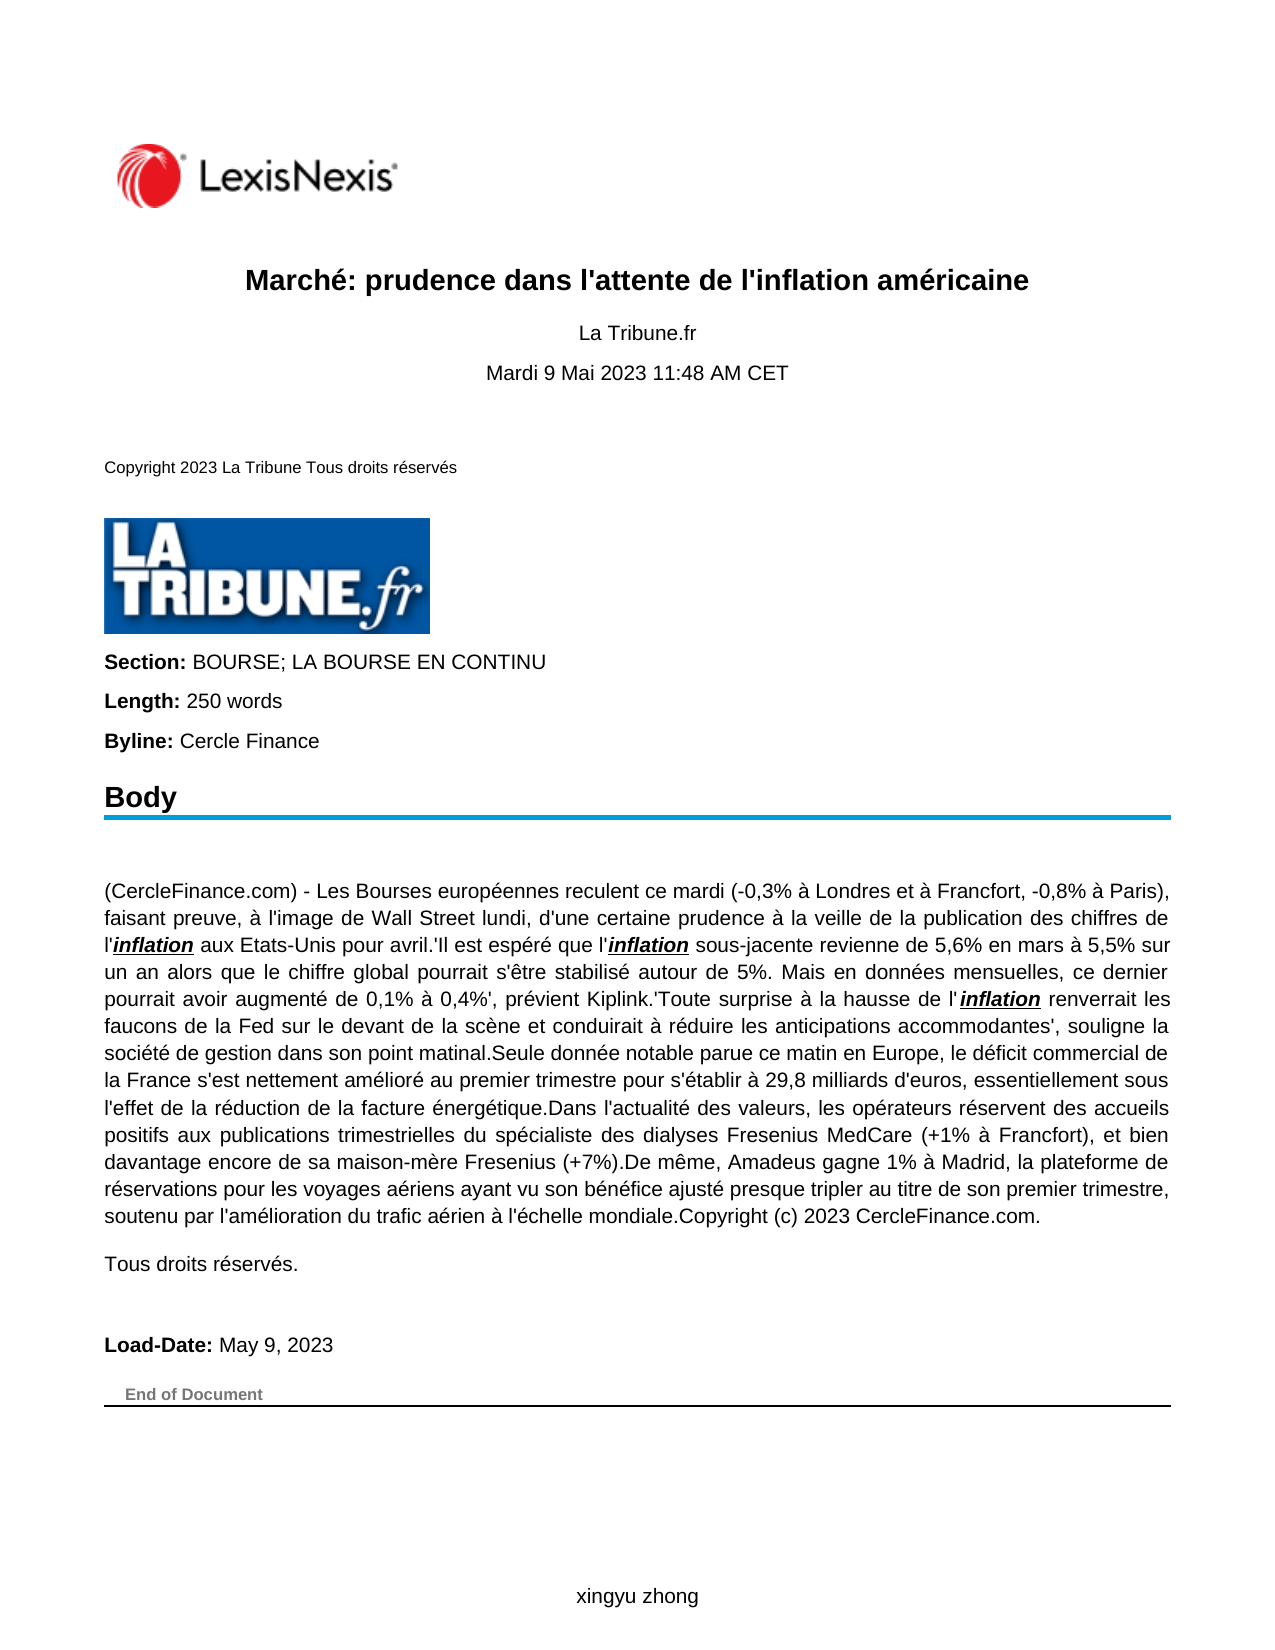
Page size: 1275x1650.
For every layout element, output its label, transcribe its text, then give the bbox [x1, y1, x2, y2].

text Copyright 2023 La Tribune Tous droits réservés [104, 426, 1171, 477]
text Load-Date: May 9, 2023 [104, 1301, 1171, 1356]
text La Tribune.fr [104, 318, 1171, 345]
text Section: BOURSE; LA BOURSE EN CONTINU [104, 647, 1171, 674]
picture [104, 144, 412, 208]
text (CercleFinance.com) - Les Bourses européennes reculent ce mardi (-0,3% à Londres et à Francfort, -0,8% à Paris), faisant preuve, à l'image de Wall Street lundi, d'une certaine prudence à la veille de la publication des chiffres de l'inflation aux Etats-Unis pour avril.'Il est espéré que l'inflation sous-jacente revienne de 5,6% en mars à 5,5% sur un an alors que le chiffre global pourrait s'être stabilisé autour de 5%. Mais en données mensuelles, ce dernier pourrait avoir augmenté de 0,1% à 0,4%', prévient Kiplink.'Toute surprise à la hausse de l'inflation renverrait les faucons de la Fed sur le devant de la scène et conduirait à réduire les anticipations accommodantes', souligne la société de gestion dans son point matinal.Seule donnée notable parue ce matin en Europe, le déficit commercial de la France s'est nettement amélioré au premier trimestre pour s'établir à 29,8 milliards d'euros, essentiellement sous l'effet de la réduction de la facture énergétique.Dans l'actualité des valeurs, les opérateurs réservent des accueils positifs aux publications trimestrielles du spécialiste des dialyses Fresenius MedCare (+1% à Francfort), et bien davantage encore de sa maison-mère Fresenius (+7%).De même, Amadeus gagne 1% à Madrid, la plateforme de réservations pour les voyages aériens ayant vu son bénéfice ajusté presque tripler au titre de son premier trimestre, soutenu par l'amélioration du trafic aérien à l'échelle mondiale.Copyright (c) 2023 CercleFinance.com. [104, 876, 1171, 1228]
text Marché: prudence dans l'attente de l'inflation américaine [104, 261, 1171, 297]
text End of Document [125, 1385, 1171, 1404]
text Byline: Cercle Finance [104, 726, 1171, 753]
text Length: 250 words [104, 686, 1171, 713]
text Body [104, 778, 1171, 813]
text Tous droits réservés. [104, 1248, 1171, 1276]
text Mardi 9 Mai 2023 11:48 AM CET [104, 357, 1171, 384]
